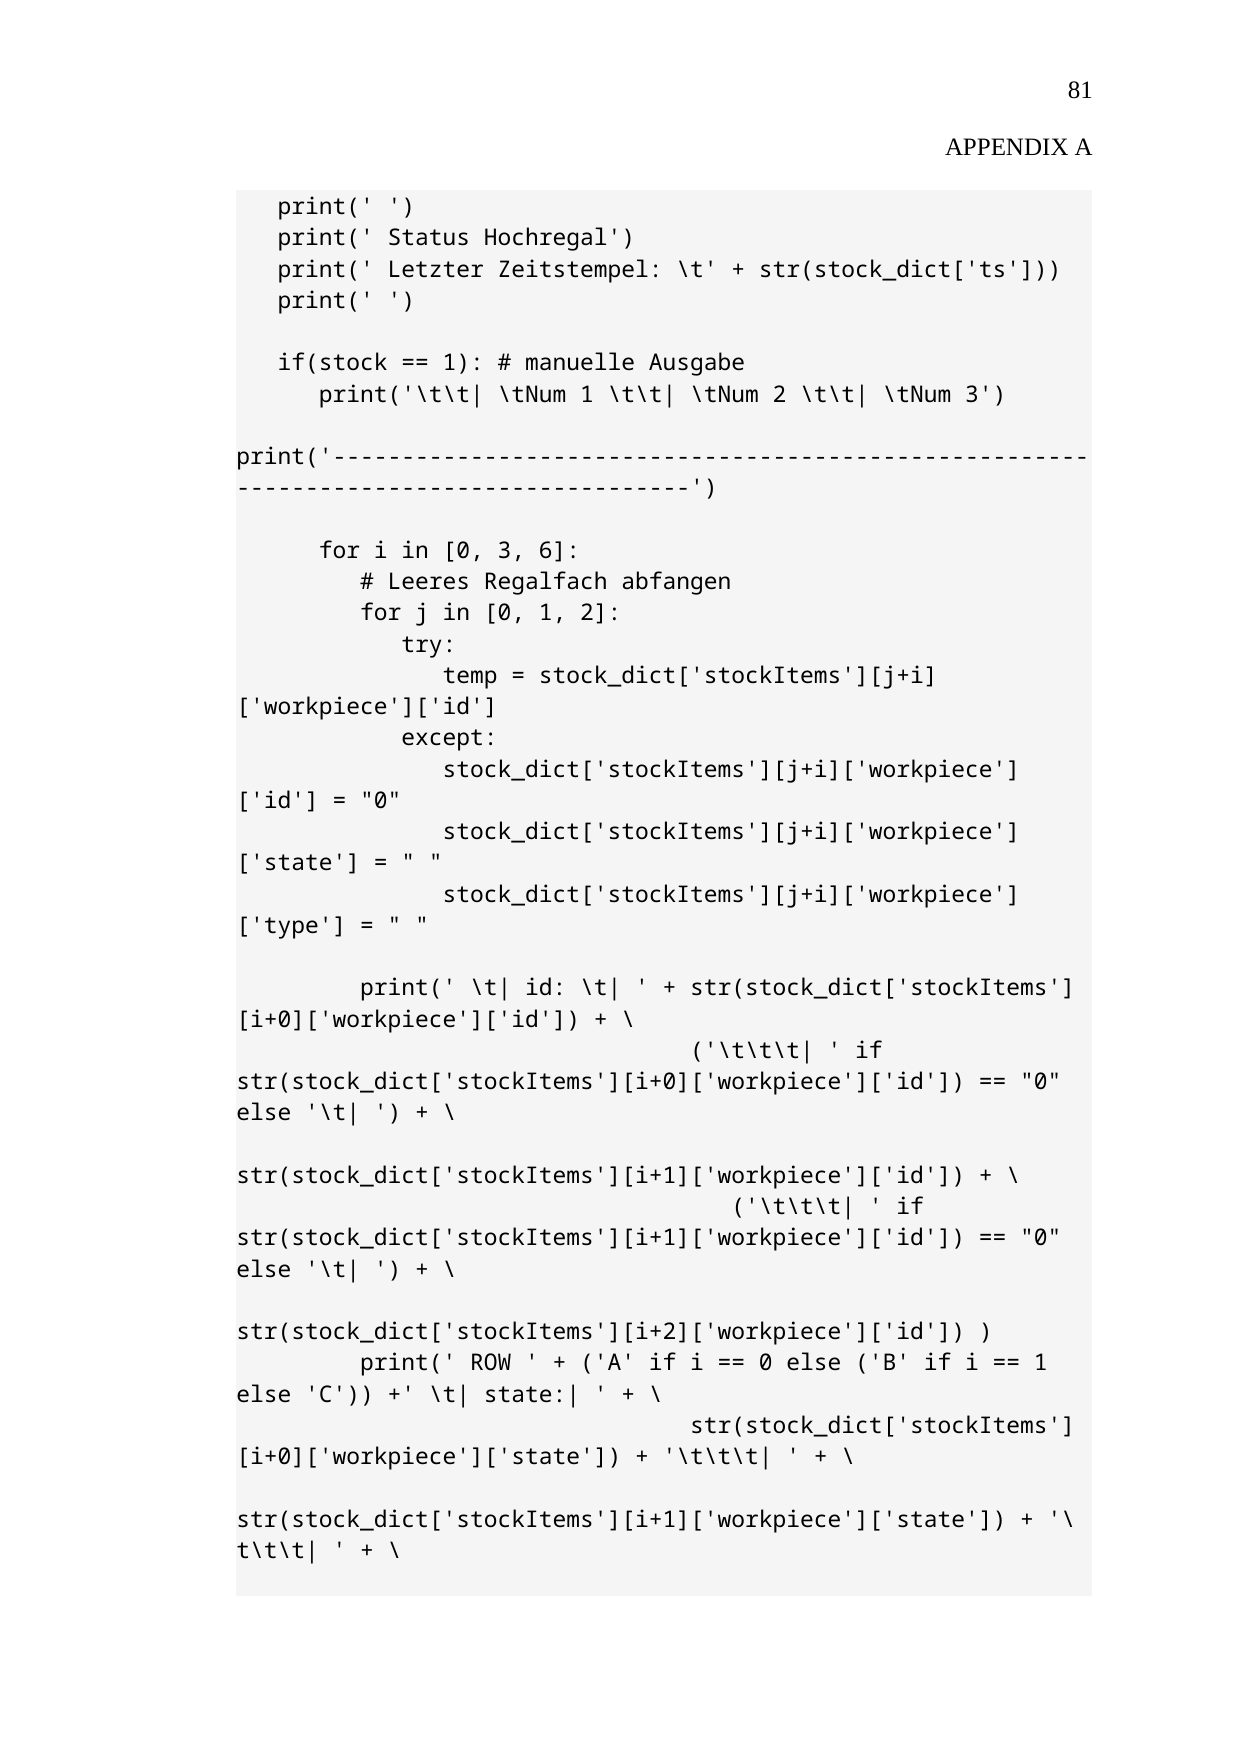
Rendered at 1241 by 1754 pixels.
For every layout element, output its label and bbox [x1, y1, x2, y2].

text [236, 190, 1092, 1596]
